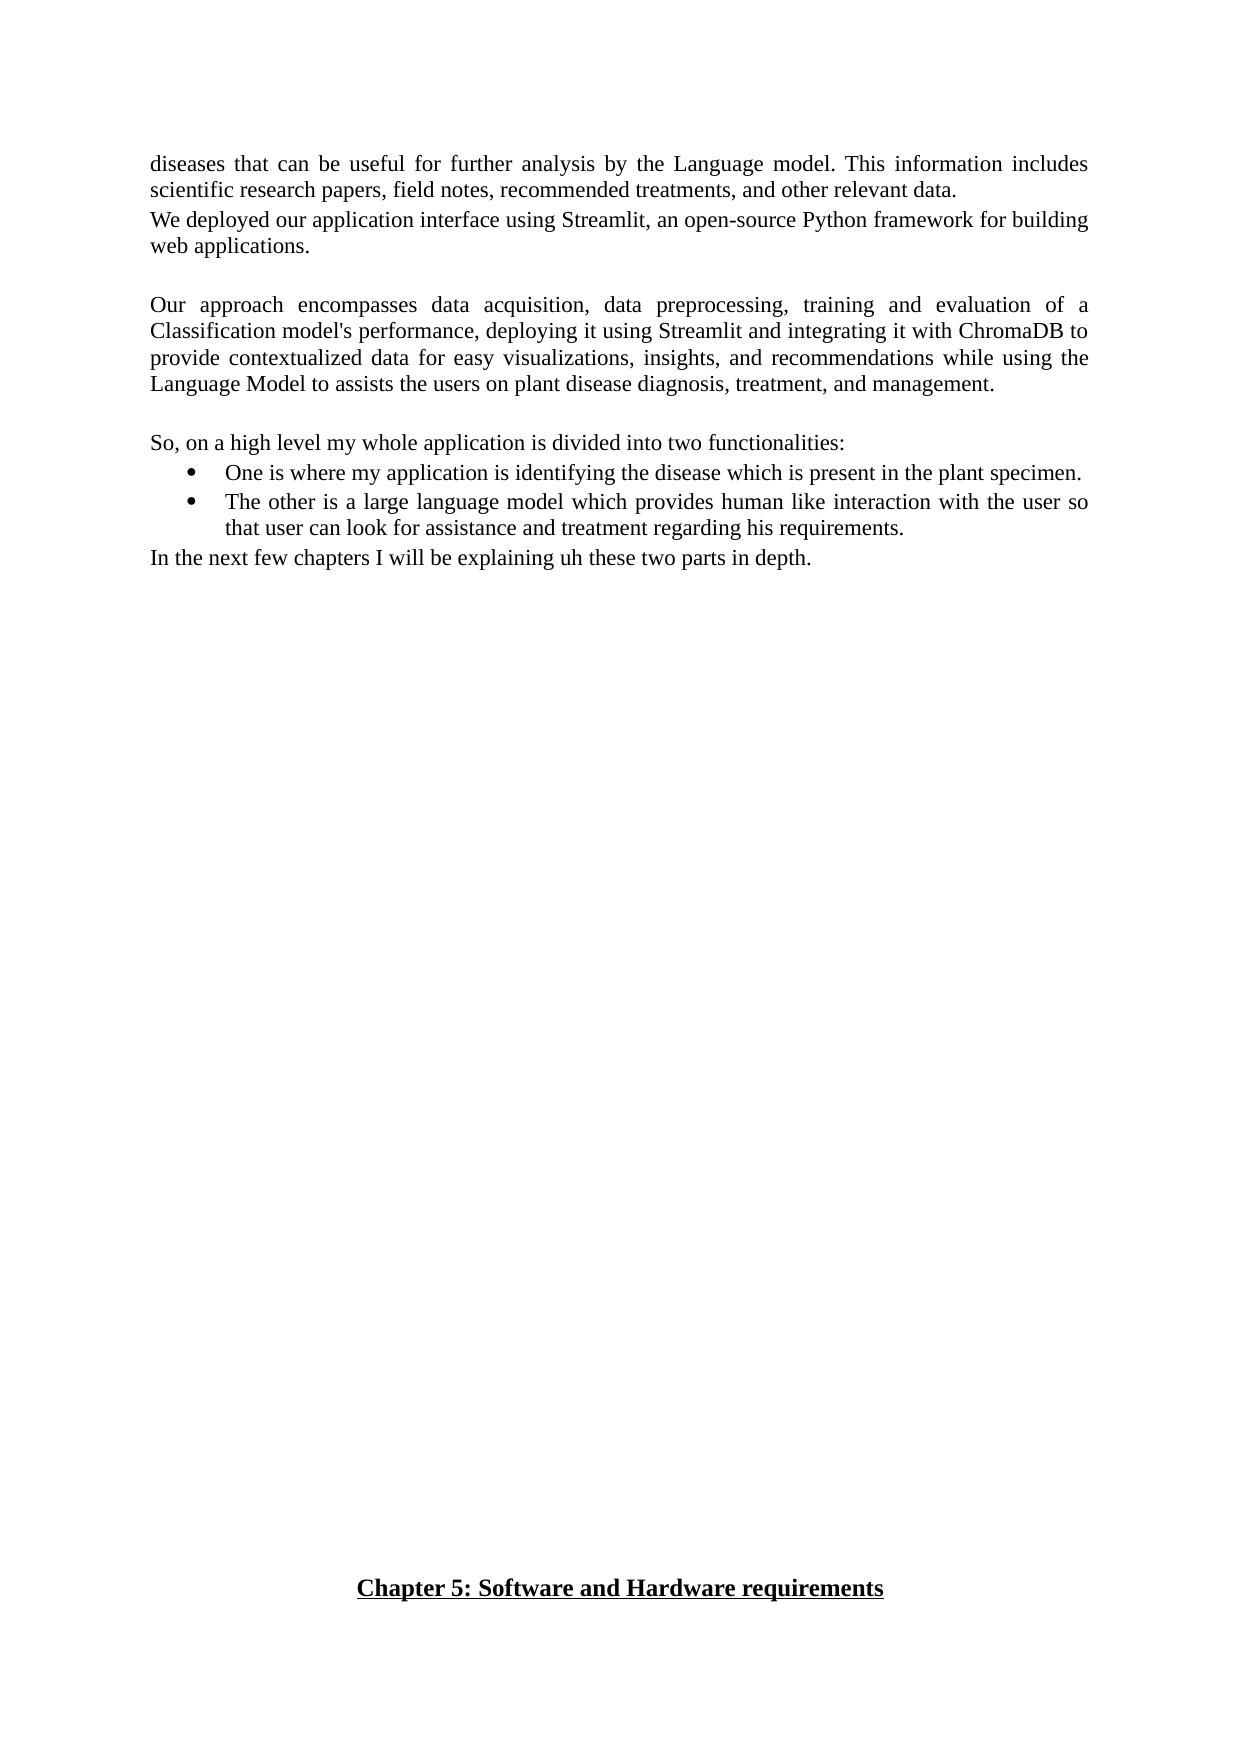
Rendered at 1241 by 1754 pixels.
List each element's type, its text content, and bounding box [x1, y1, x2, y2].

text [150, 150, 1090, 203]
text In the next few chapters I will be explaining uh these two parts in depth. [150, 544, 1090, 570]
text So, on a high level my whole application is divided into two functionalities: [150, 429, 1090, 456]
list The other is a large language model which provides human like interaction with the user so that user can look for assistance and treatment regarding his requirements. [187, 488, 1090, 541]
list One is where my application is identifying the disease which is present in the plant specimen. [187, 459, 1090, 485]
text Chapter 5: Software and Hardware requirements [150, 1573, 1090, 1601]
text Our approach encompasses data acquisition, data preprocessing, training and evaluation of a Classification model's performance, deploying it using Streamlit and integrating it with ChromaDB to provide contextualized data for easy visualizations, insights, and recommendations while using the Language Model to assists the users on plant disease diagnosis, treatment, and management. [150, 291, 1090, 397]
text We deployed our application interface using Streamlit, an open-source Python framework for building web applications. [150, 206, 1090, 258]
